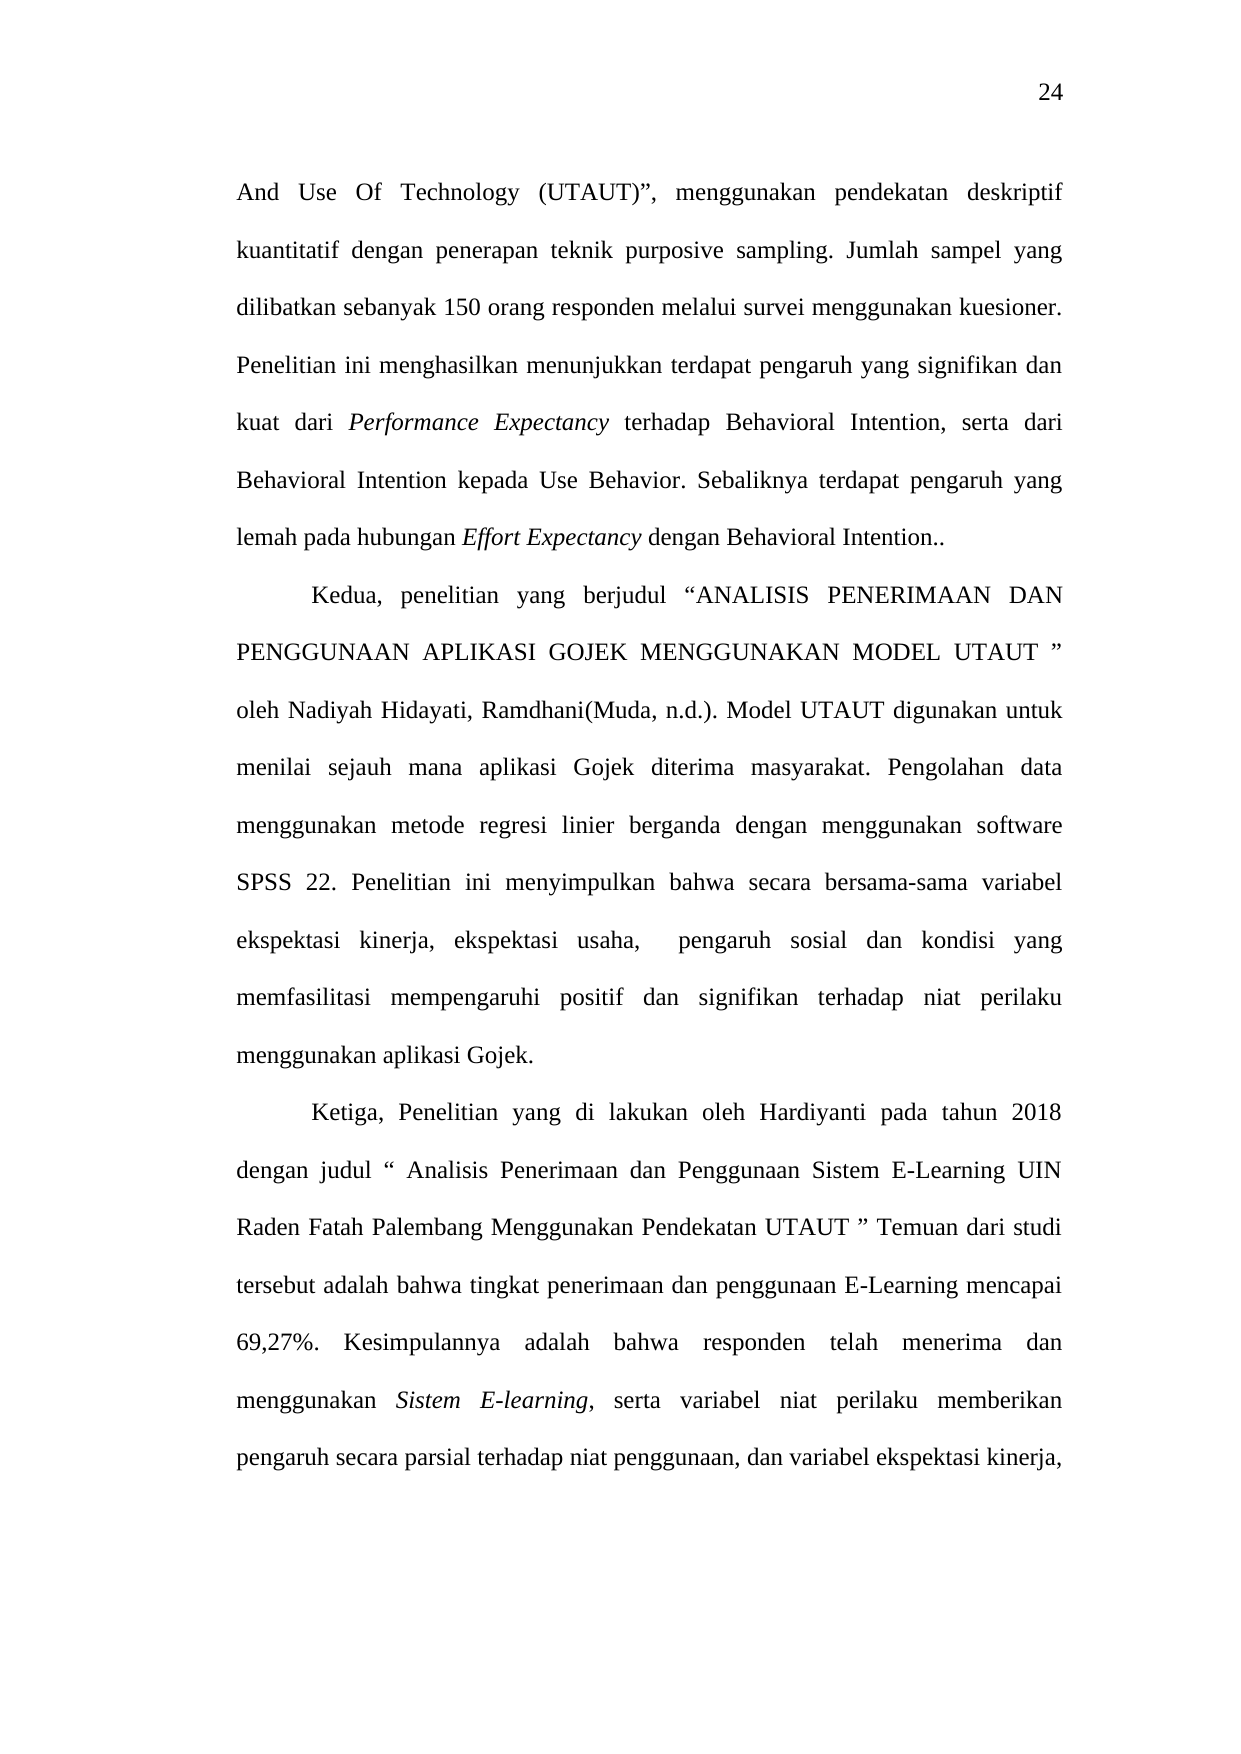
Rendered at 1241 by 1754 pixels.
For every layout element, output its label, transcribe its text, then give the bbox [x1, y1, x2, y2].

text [236, 177, 1063, 551]
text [236, 1097, 1063, 1471]
text Kedua, penelitian yang berjudul “ANALISIS PENERIMAAN DAN PENGGUNAAN APLIKASI GOJEK MENGGUNAKAN MODEL UTAUT ” oleh Nadiyah Hidayati, Ramdhani(Muda, n.d.). Model UTAUT digunakan untuk menilai sejauh mana aplikasi Gojek diterima masyarakat. Pengolahan data menggunakan metode regresi linier berganda dengan menggunakan software SPSS 22. Penelitian ini menyimpulkan bahwa secara bersama-sama variabel ekspektasi kinerja, ekspektasi usaha, pengaruh sosial dan kondisi yang memfasilitasi mempengaruhi positif dan signifikan terhadap niat perilaku menggunakan aplikasi Gojek. [236, 580, 1063, 1068]
